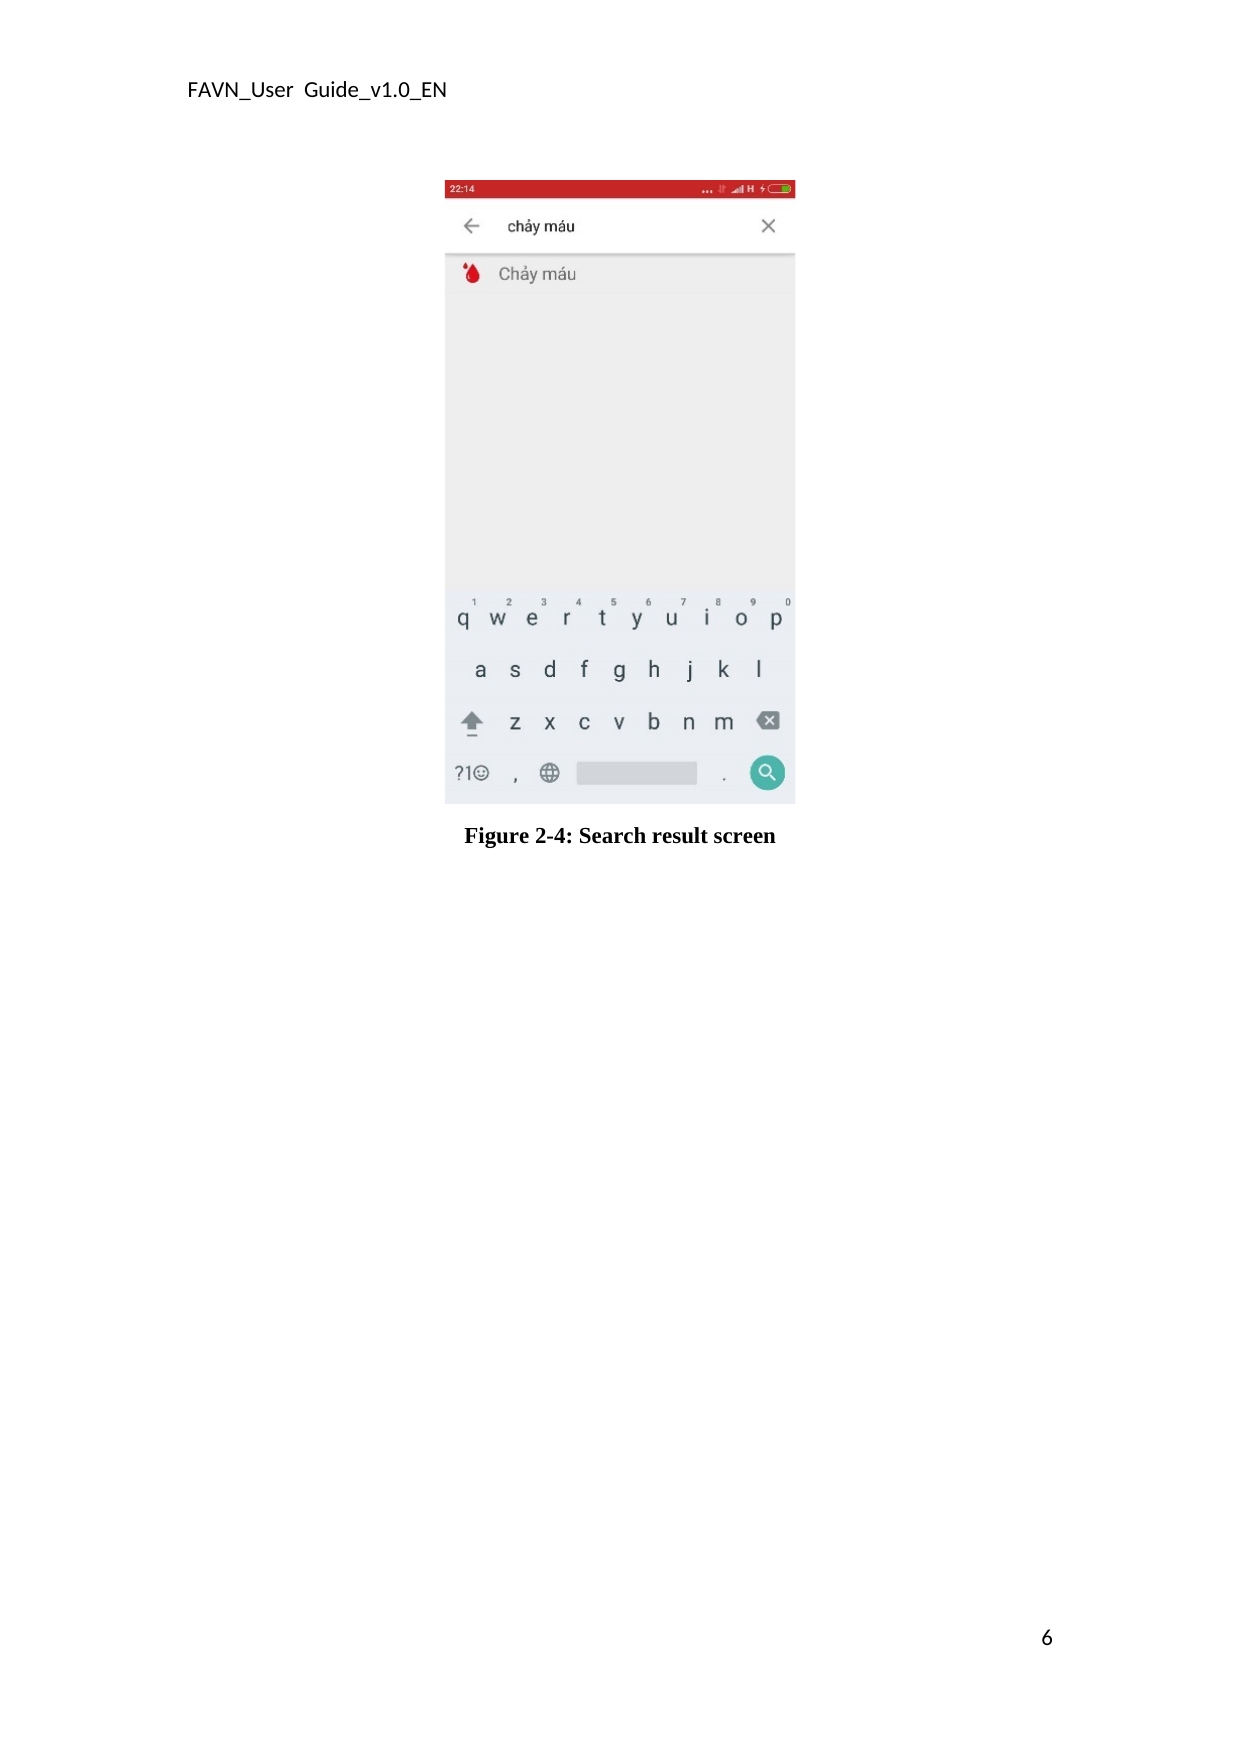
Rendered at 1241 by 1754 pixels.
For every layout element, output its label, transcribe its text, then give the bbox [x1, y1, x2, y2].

picture [444, 180, 796, 804]
